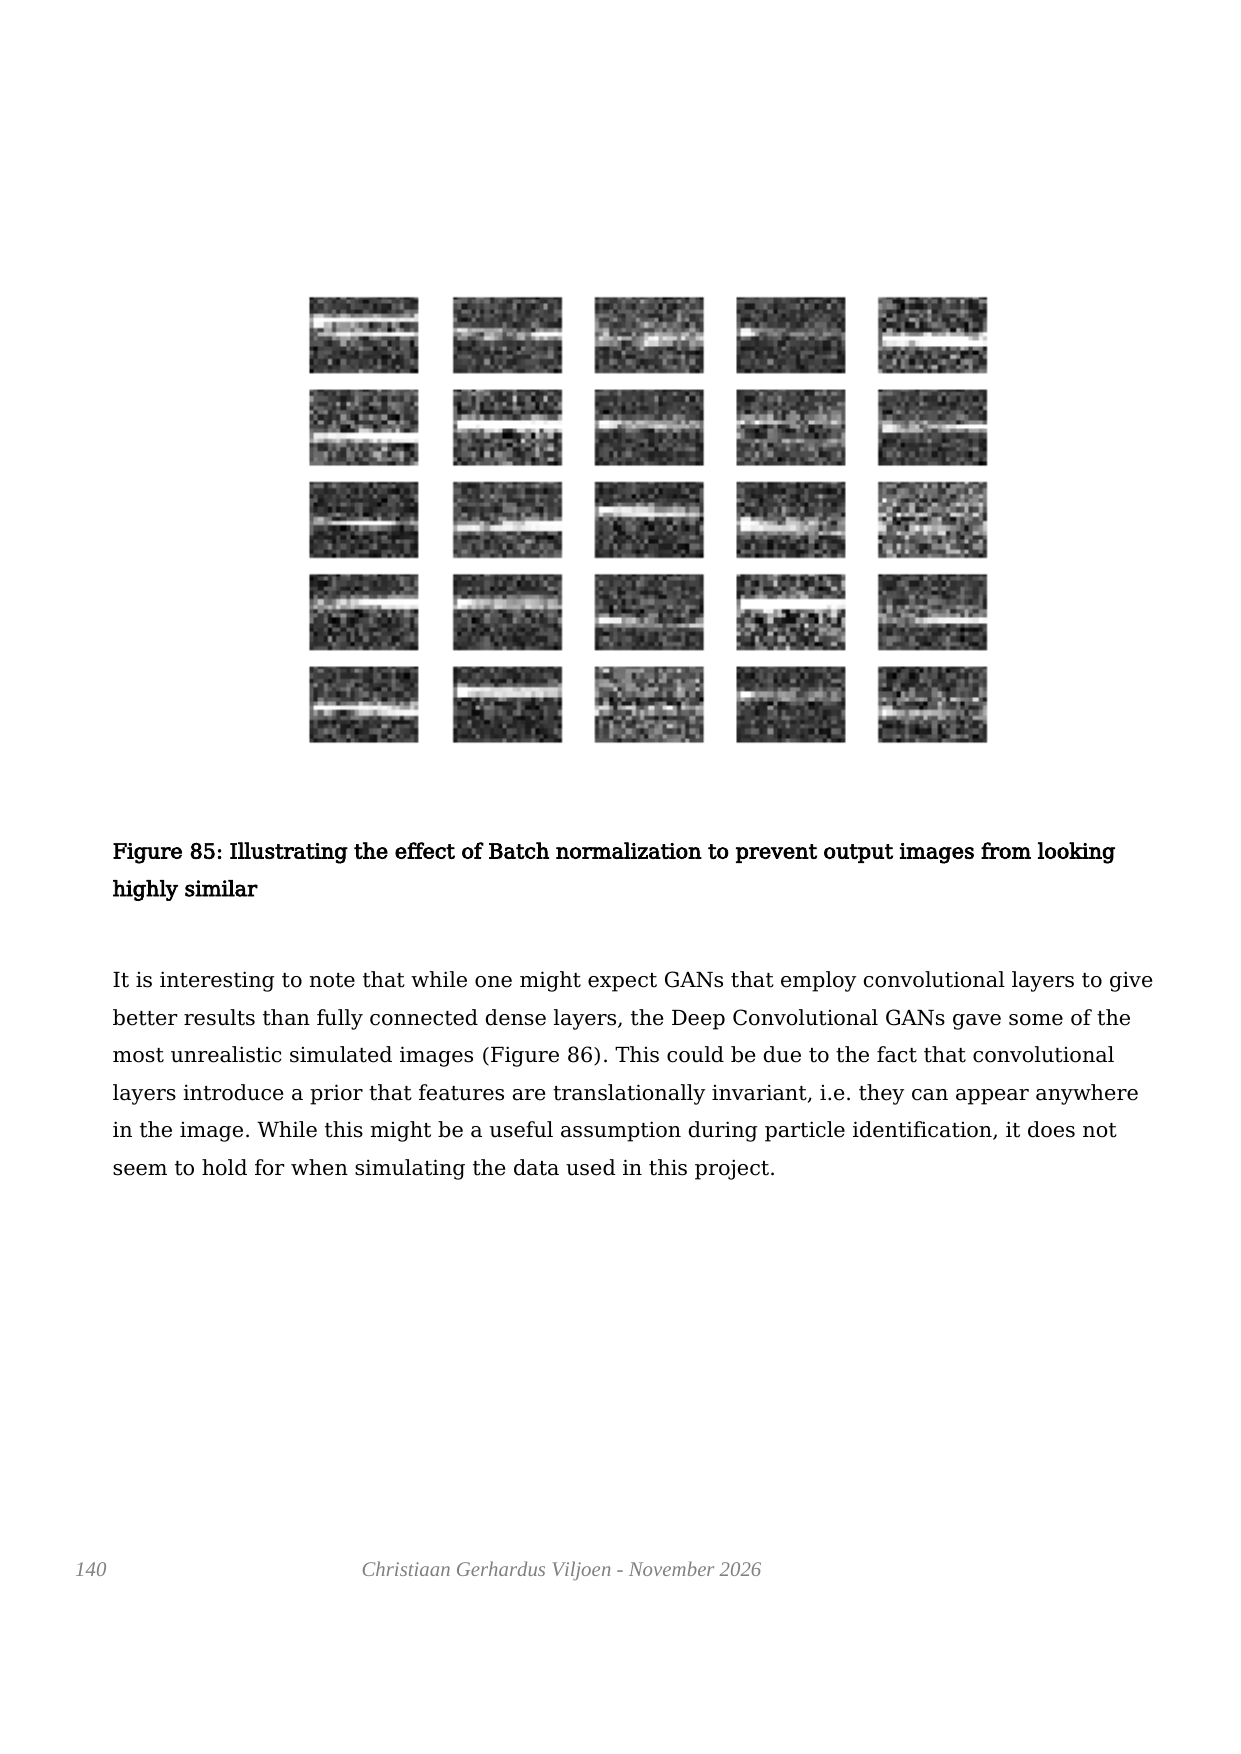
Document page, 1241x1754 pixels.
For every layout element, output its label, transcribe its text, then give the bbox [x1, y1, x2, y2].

text Figure 85: Illustrating the effect of Batch normalization to prevent output images from looking highly similar [112, 838, 1165, 900]
text It is interesting to note that while one might expect GANs that employ convolutional layers to give better results than fully connected dense layers, the Deep Convolutional GANs gave some of the most unrealistic simulated images (Figure 86). This could be due to the fact that convolutional layers introduce a prior that features are translationally invariant, i.e. they can appear anywhere in the image. While this might be a useful assumption during particle identification, it does not seem to hold for when simulating the data used in this project. [112, 967, 1165, 1179]
picture [196, 226, 1082, 817]
